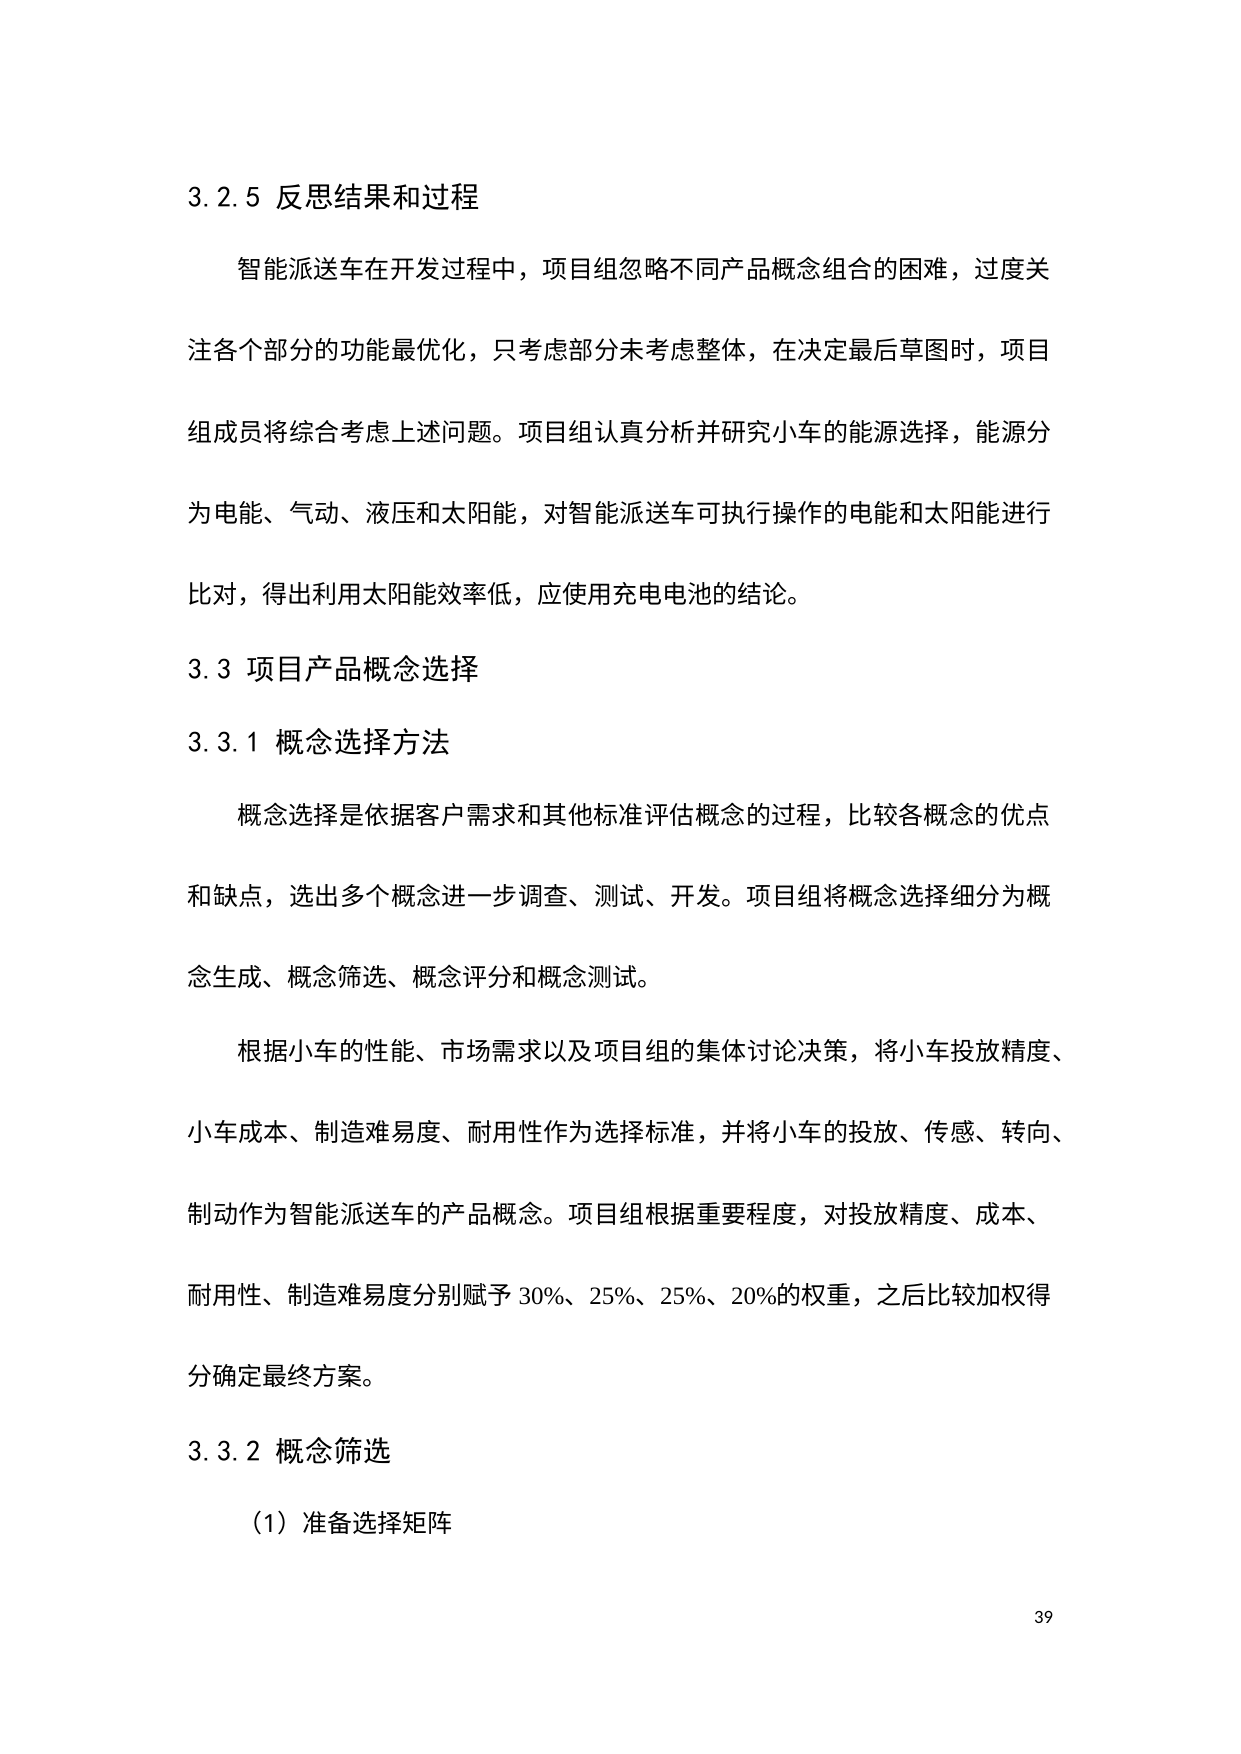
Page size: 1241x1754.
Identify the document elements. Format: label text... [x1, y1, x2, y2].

text 概念选择是依据客户需求和其他标准评估概念的过程，比较各概念的优点和缺点，选出多个概念进一步调查、测试、开发。项目组将概念选择细分为概念生成、概念筛选、概念评分和概念测试。 [187, 781, 1053, 1008]
text 根据小车的性能、市场需求以及项目组的集体讨论决策，将小车投放精度、小车成本、制造难易度、耐用性作为选择标准，并将小车的投放、传感、转向、制动作为智能派送车的产品概念。项目组根据重要程度，对投放精度、成本、耐用性、制造难易度分别赋予30%、25%、25%、20%的权重，之后比较加权得分确定最终方案。 [187, 1017, 1053, 1407]
subtitle 3.2.5 反思结果和过程 [187, 162, 1053, 227]
subtitle 3.3 项目产品概念选择 [187, 634, 1053, 699]
subtitle 3.3.2 概念筛选 [187, 1416, 1053, 1481]
subtitle 3.3.1 概念选择方法 [187, 707, 1053, 772]
text （1）准备选择矩阵 [187, 1489, 1053, 1554]
text 智能派送车在开发过程中，项目组忽略不同产品概念组合的困难，过度关注各个部分的功能最优化，只考虑部分未考虑整体，在决定最后草图时，项目组成员将综合考虑上述问题。项目组认真分析并研究小车的能源选择，能源分为电能、气动、液压和太阳能，对智能派送车可执行操作的电能和太阳能进行比对，得出利用太阳能效率低，应使用充电电池的结论。 [187, 235, 1053, 625]
